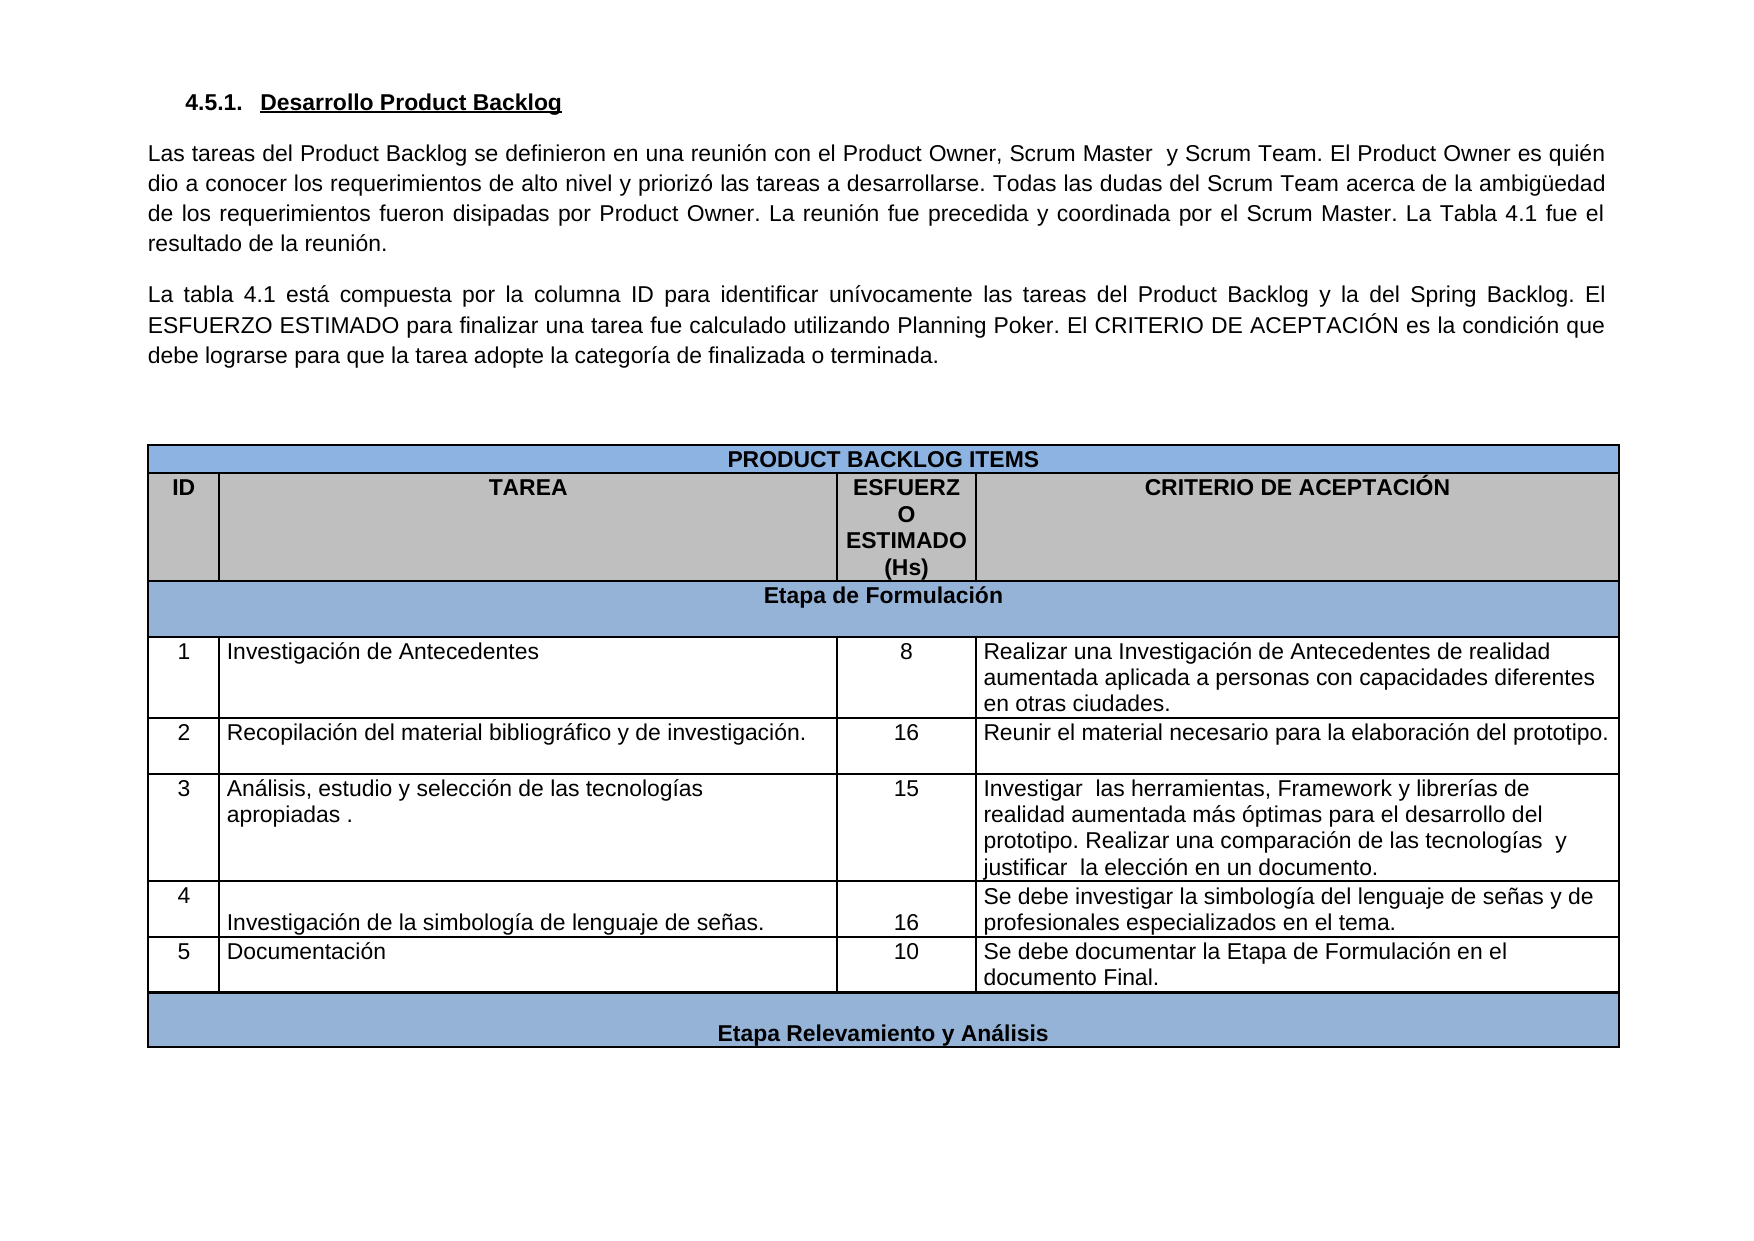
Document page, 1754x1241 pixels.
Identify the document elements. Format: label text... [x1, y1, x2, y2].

table_header PRODUCT BACKLOG ITEMS [149, 446, 1618, 472]
table_cell 15 [838, 775, 975, 880]
table_cell ESFUERZO ESTIMADO (Hs) [838, 474, 975, 580]
table_cell TAREA [220, 474, 836, 580]
text Las tareas del Product Backlog se definieron en una reunión con el Product Owner, Scrum Master y Scrum Team. El Product Owner es quién dio a conocer los requerimientos de alto nivel y priorizó las tareas a desarrollarse. Todas las dudas del Scrum Team acerca de la ambigüedad de los requerimientos fueron disipadas por Product Owner. La reunión fue precedida y coordinada por el Scrum Master. La Tabla 4.1 fue el resultado de la reunión. [148, 140, 1606, 257]
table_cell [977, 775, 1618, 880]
table_cell Reunir el material necesario para la elaboración del prototipo. [977, 719, 1618, 772]
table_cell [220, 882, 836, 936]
table_cell Realizar una Investigación de Antecedentes de realidad aumentada aplicada a personas con capacidades diferentes en otras ciudades. [977, 638, 1618, 717]
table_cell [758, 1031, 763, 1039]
text La tabla 4.1 está compuesta por la columna ID para identificar unívocamente las tareas del Product Backlog y la del Spring Backlog. El ESFUERZO ESTIMADO para finalizar una tarea fue calculado utilizando Planning Poker. El CRITERIO DE ACEPTACIÓN es la condición que debe lograrse para que la tarea adopte la categoría de finalizada o terminada. [148, 281, 1606, 368]
table_cell Análisis, estudio y selección de las tecnologías apropiadas . [220, 775, 836, 880]
table_cell 3 [149, 775, 218, 880]
table_cell Recopilación del material bibliográfico y de investigación. [220, 719, 836, 772]
table_cell 16 [838, 719, 975, 772]
table_cell ID [149, 474, 218, 580]
table_cell 2 [149, 719, 218, 772]
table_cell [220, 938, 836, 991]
table_cell 8 [838, 638, 975, 717]
table_cell CRITERIO DE ACEPTACIÓN [977, 474, 1618, 580]
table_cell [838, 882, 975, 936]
table_cell 1 [149, 638, 218, 717]
table_cell Etapa de Formulación [149, 582, 1618, 636]
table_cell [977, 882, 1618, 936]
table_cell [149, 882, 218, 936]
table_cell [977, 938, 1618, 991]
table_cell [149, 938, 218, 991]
list Desarrollo Product Backlog [185, 89, 1606, 115]
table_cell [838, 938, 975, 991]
table_cell Investigación de Antecedentes [220, 638, 836, 717]
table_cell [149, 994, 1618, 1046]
